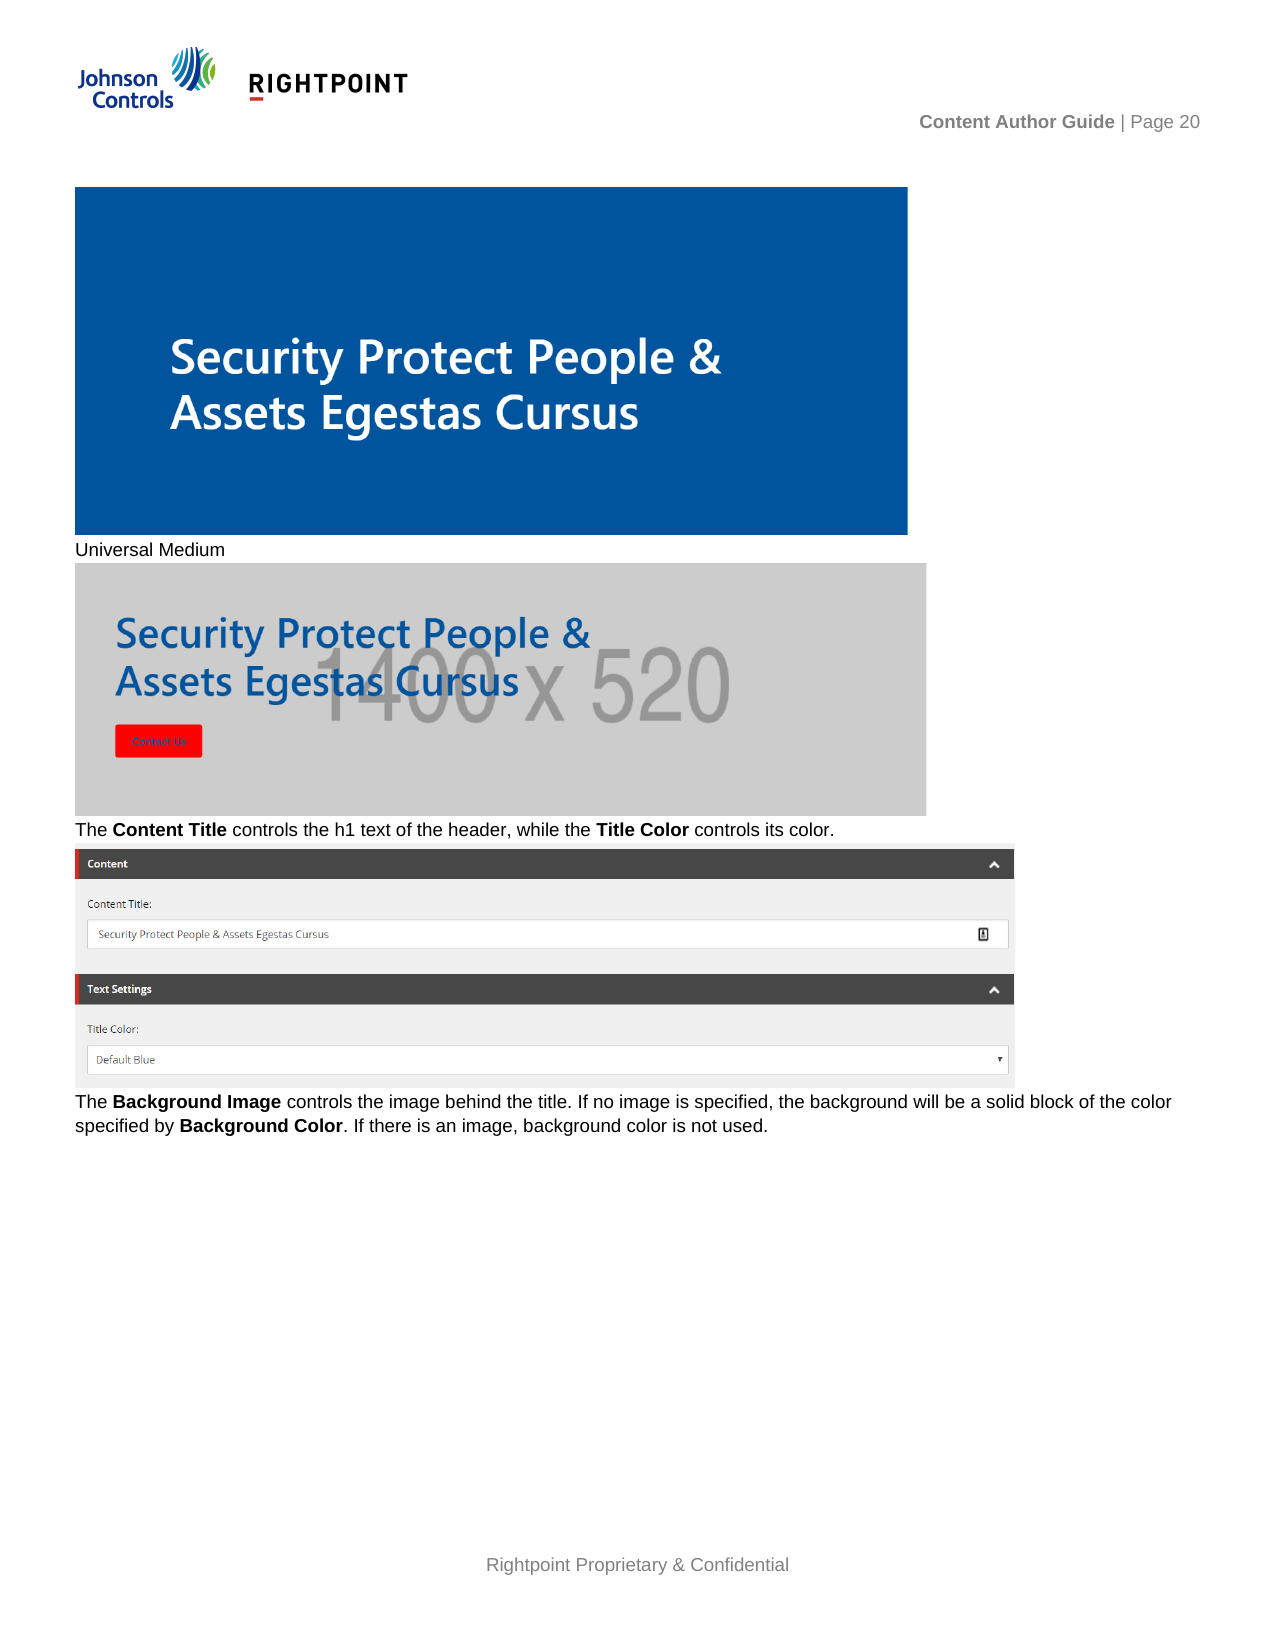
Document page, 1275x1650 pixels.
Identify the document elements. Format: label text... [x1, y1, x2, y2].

picture [75, 187, 908, 535]
picture [243, 63, 413, 102]
picture [75, 843, 1016, 1088]
picture [75, 563, 927, 816]
text The Background Image controls the image behind the title. If no image is specified, the background will be a solid block of the color specified by Background Color. If there is an image, background color is not used. [75, 1090, 1200, 1137]
text The Content Title controls the h1 text of the header, while the Title Color controls its color. [75, 818, 1200, 840]
text Universal Medium [75, 538, 1200, 560]
picture [75, 44, 218, 111]
